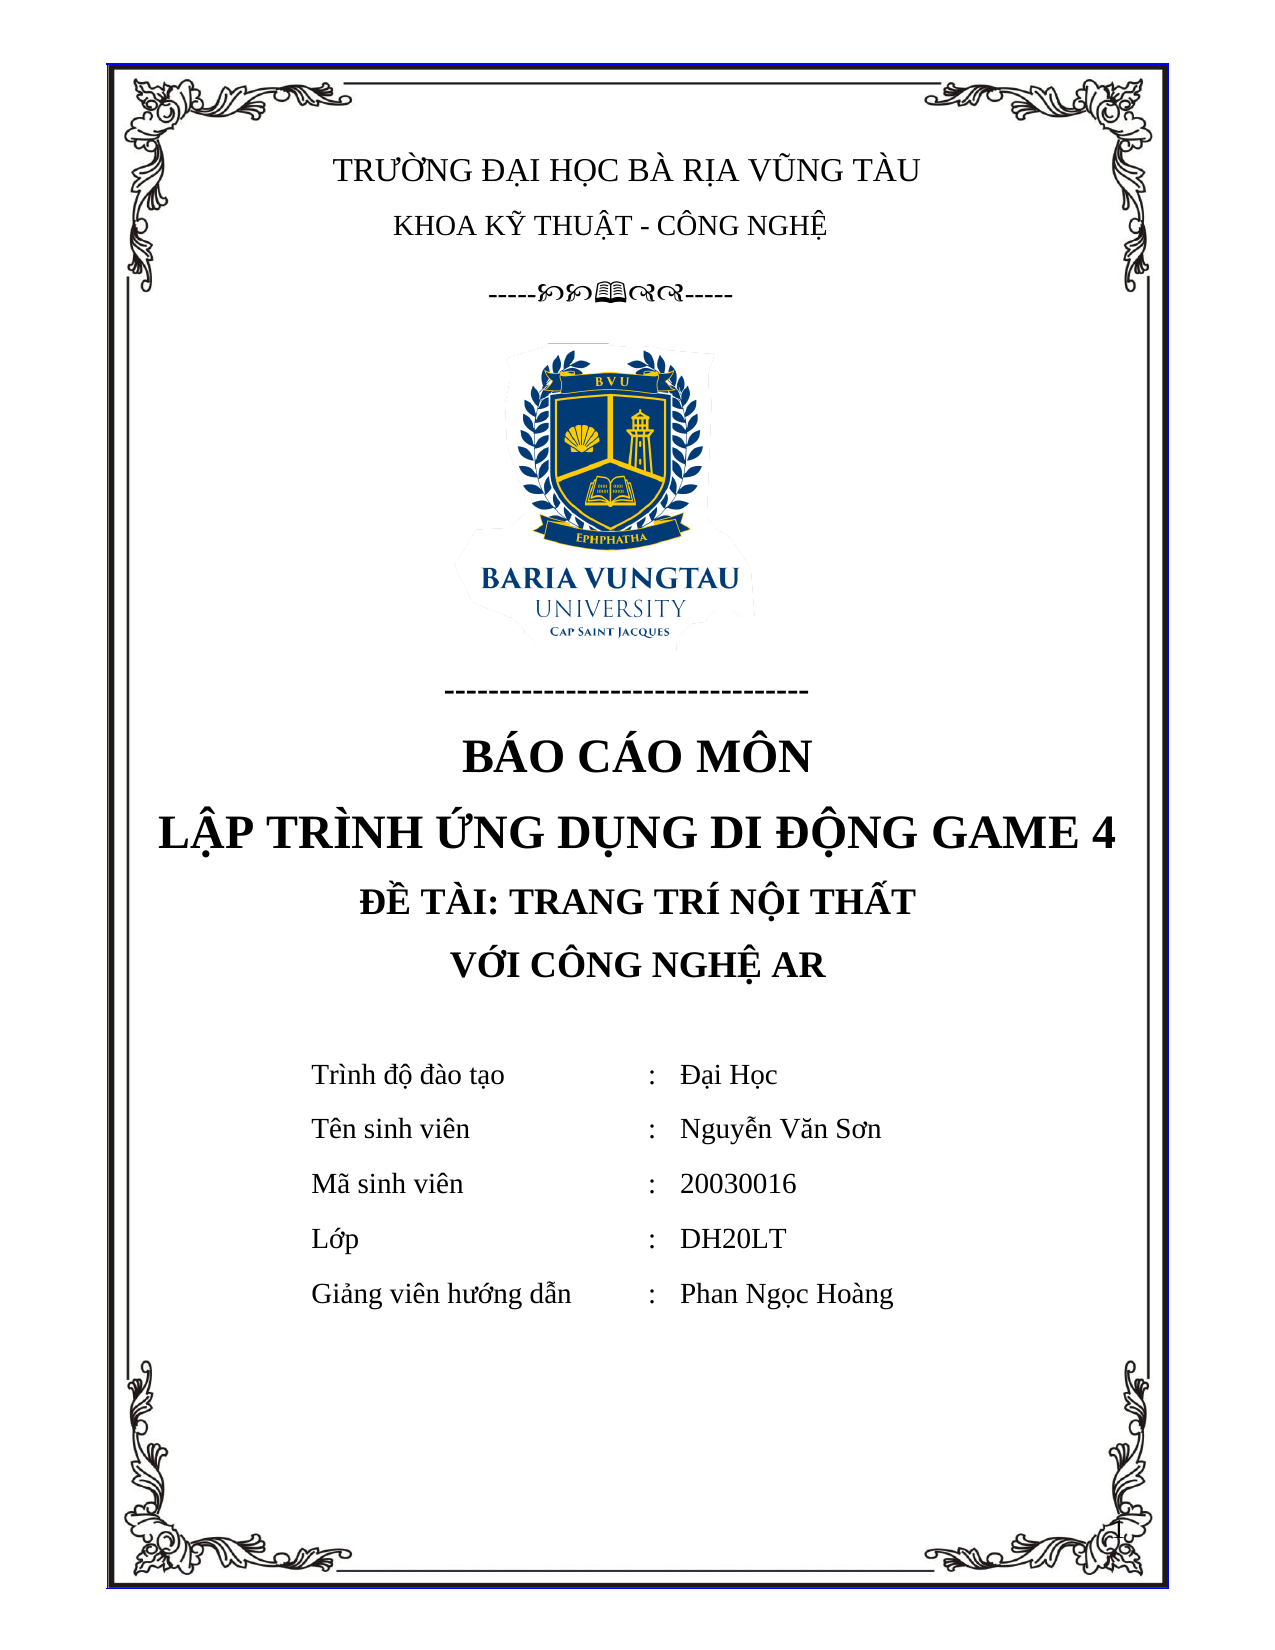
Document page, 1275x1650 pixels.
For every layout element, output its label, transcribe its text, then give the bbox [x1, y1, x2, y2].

text VỚI CÔNG NGHỆ AR [150, 943, 1125, 986]
table_header : [637, 1057, 668, 1112]
table_header Trình độ đào tạo [300, 1057, 637, 1112]
table_cell Phan Ngọc Hoàng [669, 1276, 1065, 1331]
text KHOA KỸ THUẬT - CÔNG NGHỆ [150, 208, 1071, 242]
text BÁO CÁO MÔN [150, 727, 1125, 782]
table_cell Nguyễn Văn Sơn [669, 1112, 1065, 1166]
table_cell Mã sinh viên [300, 1166, 637, 1221]
text --------------------------------- [150, 669, 1103, 708]
table_cell Lớp [300, 1221, 637, 1276]
table_cell : [637, 1166, 668, 1221]
text ĐỀ TÀI: TRANG TRÍ NỘI THẤT [150, 879, 1125, 923]
text -----🙡🙡🕮🙣🙣----- [150, 261, 1071, 321]
table_cell Giảng viên hướng dẫn [300, 1276, 637, 1331]
picture [108, 65, 1167, 1588]
table_cell : [637, 1276, 668, 1331]
table_cell : [637, 1112, 668, 1166]
table_cell Tên sinh viên [300, 1112, 637, 1166]
text TRƯỜNG ĐẠI HỌC BÀ RỊA VŨNG TÀU [150, 150, 1103, 188]
table_cell 20030016 [669, 1166, 1065, 1221]
table_cell DH20LT [669, 1221, 1065, 1276]
table_cell : [637, 1221, 668, 1276]
text LẬP TRÌNH ỨNG DỤNG DI ĐỘNG GAME 4 [150, 803, 1125, 858]
table_header Đại Học [669, 1057, 1065, 1112]
